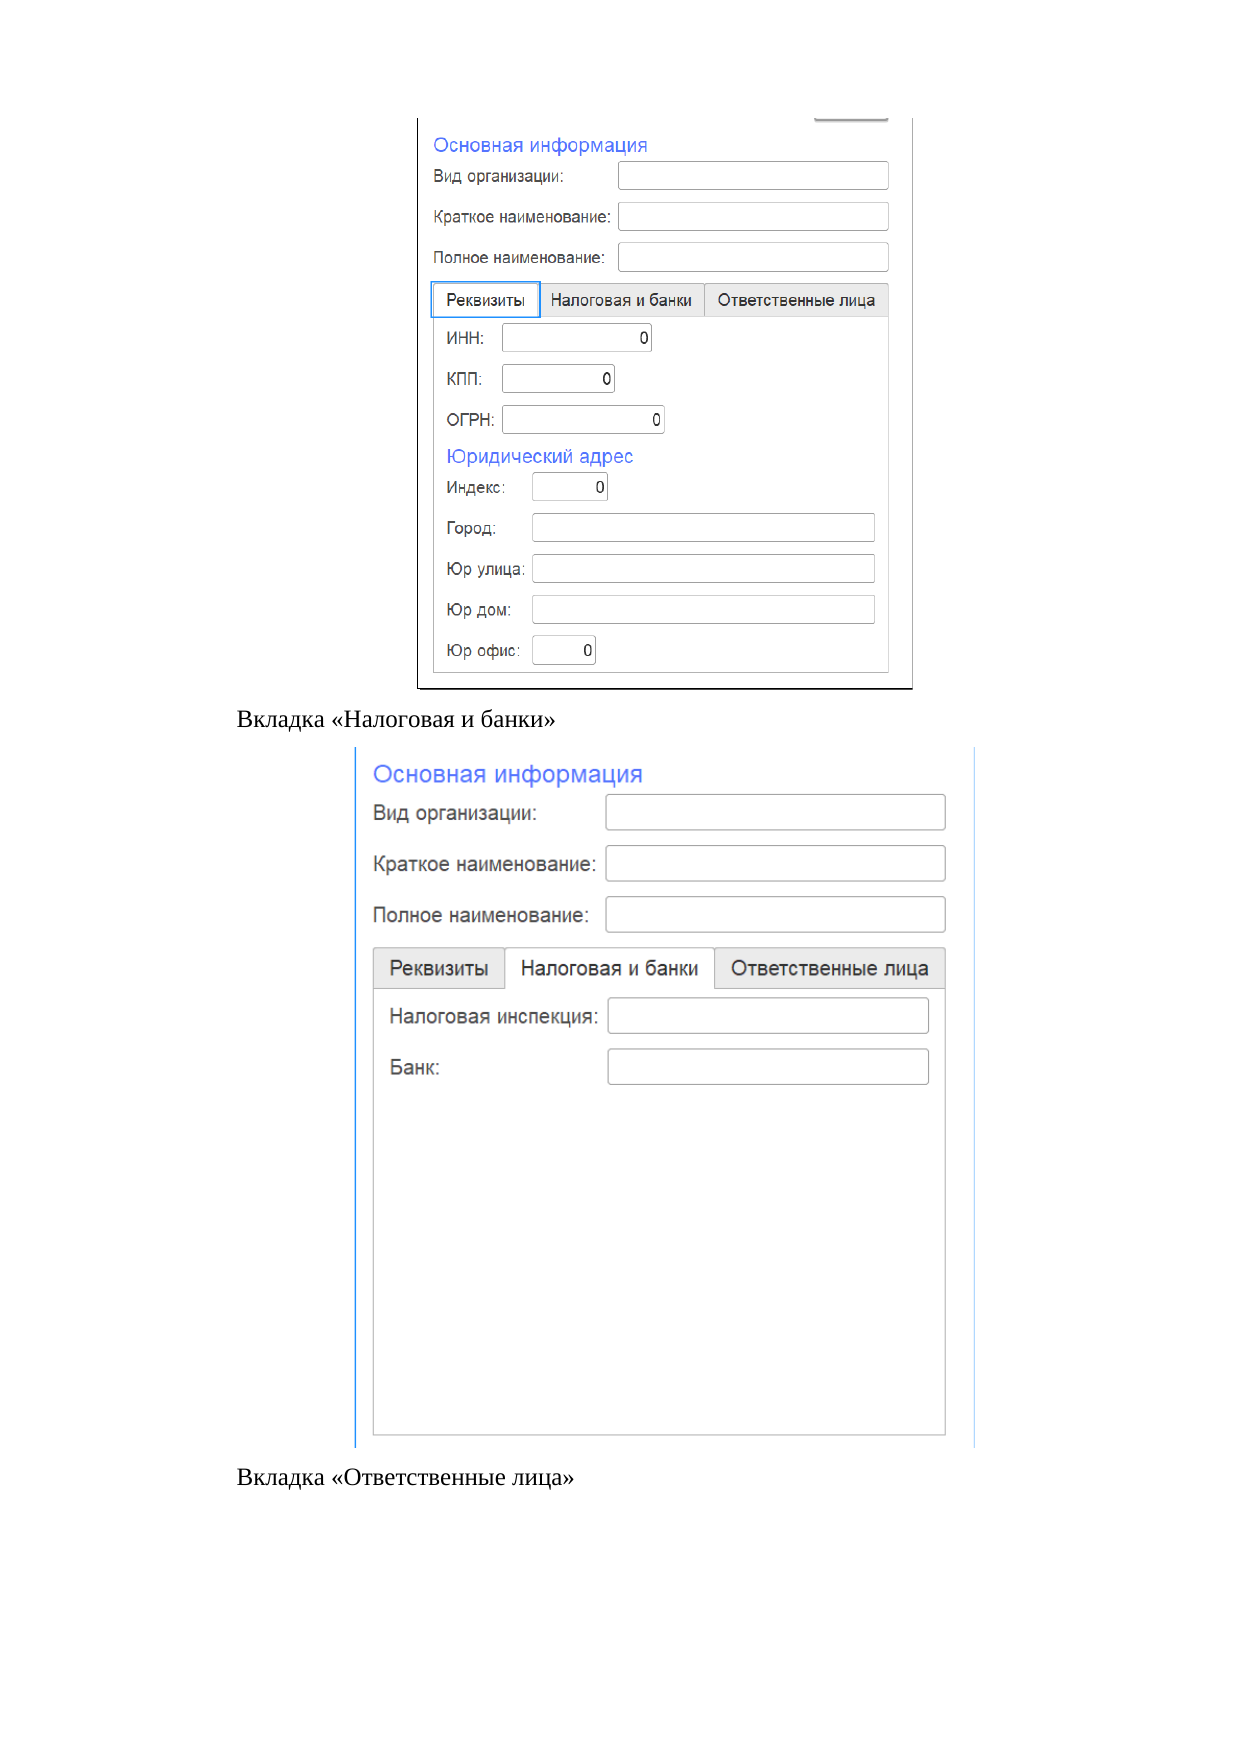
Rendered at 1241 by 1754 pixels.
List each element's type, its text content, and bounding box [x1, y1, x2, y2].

picture [354, 747, 975, 1448]
text Вкладка «Ответственные лица» [148, 1462, 1181, 1491]
picture [416, 118, 913, 690]
text Вкладка «Налоговая и банки» [148, 704, 1181, 733]
